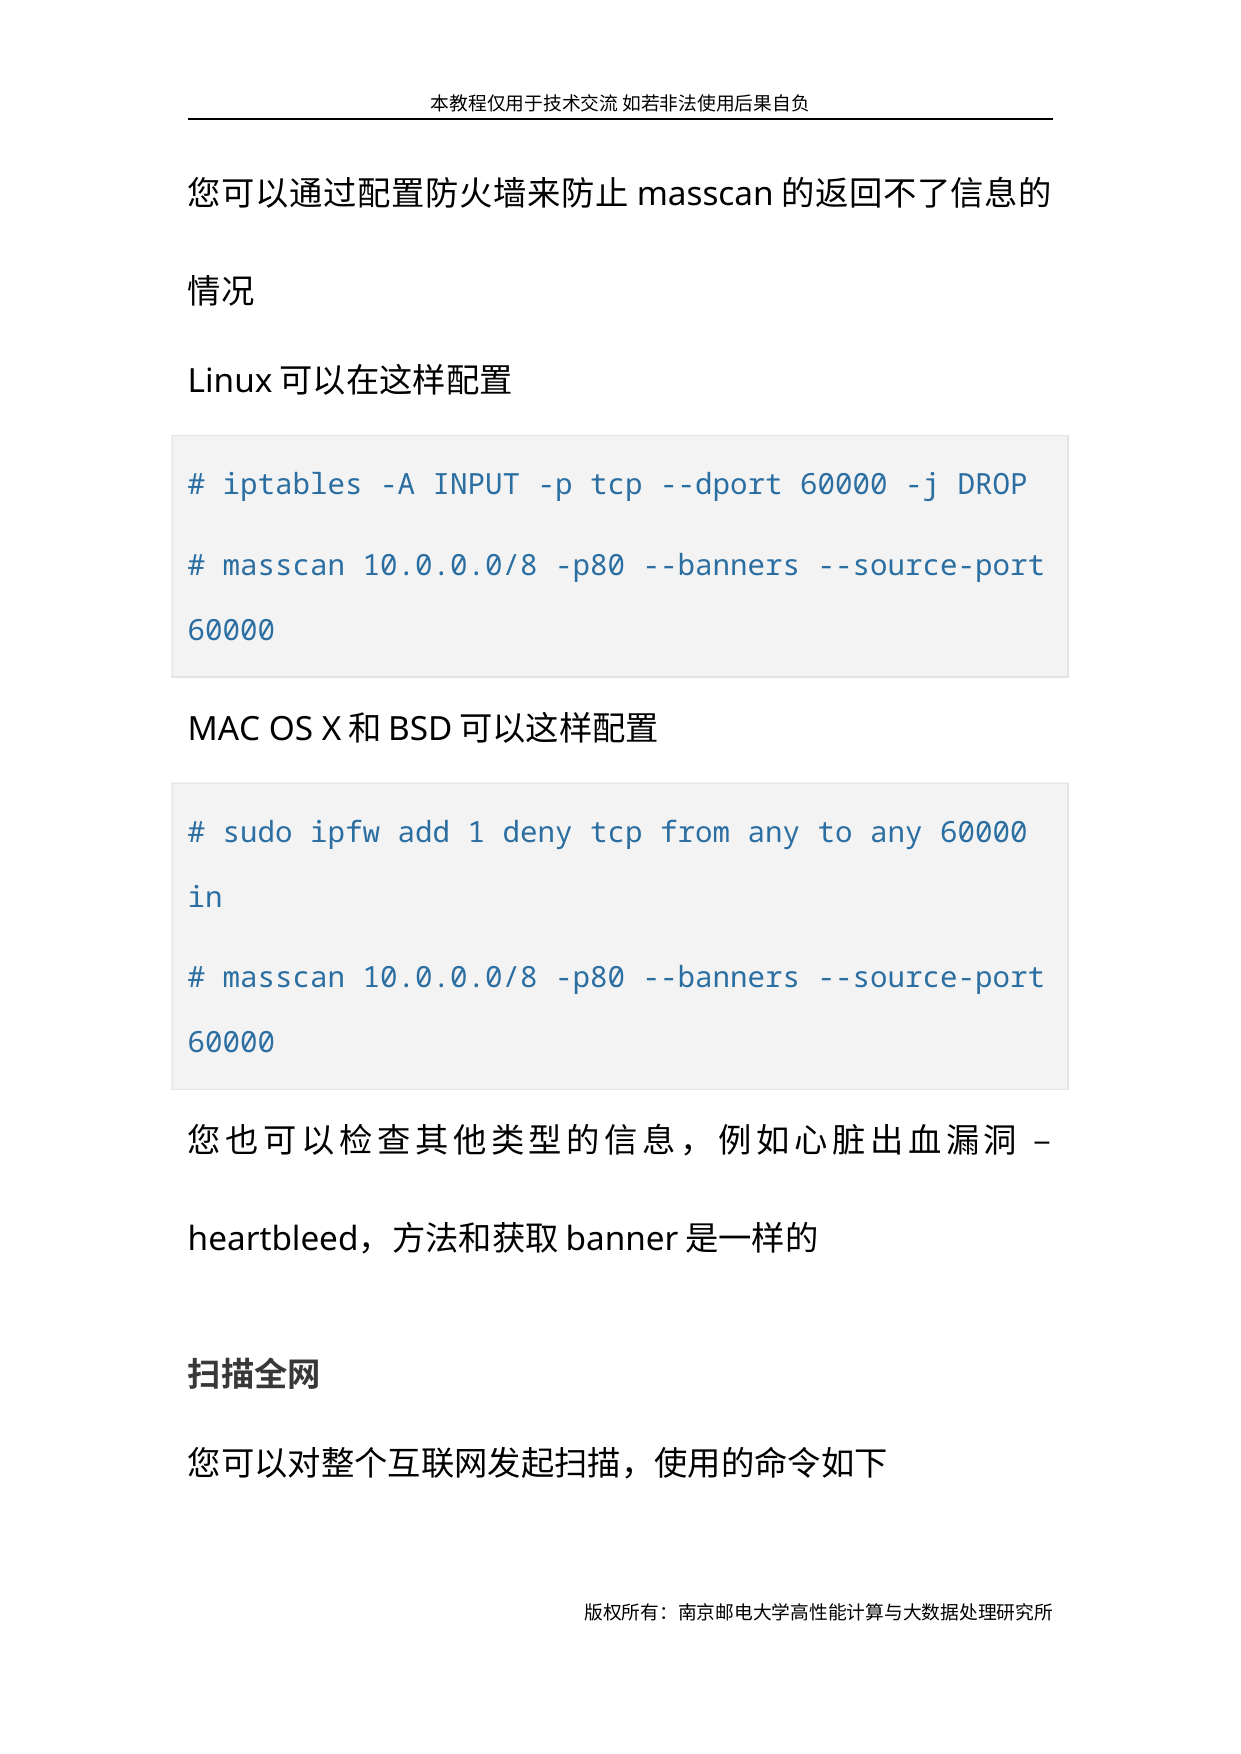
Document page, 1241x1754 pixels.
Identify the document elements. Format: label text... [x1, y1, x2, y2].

text 扫描全网 [187, 1339, 1053, 1404]
text # masscan 10.0.0.0/8 -p80 --banners --source-port 60000 [173, 515, 1067, 676]
text 您也可以检查其他类型的信息，例如心脏出血漏洞 –heartbleed，方法和获取banner是一样的 [187, 1106, 1053, 1268]
text 您可以对整个互联网发起扫描，使用的命令如下 [187, 1428, 1053, 1493]
text # sudo ipfw add 1 deny tcp from any to any 60000 in [173, 784, 1067, 928]
text # masscan 10.0.0.0/8 -p80 --banners --source-port 60000 [173, 928, 1067, 1089]
text MAC OS X和BSD可以这样配置 [187, 693, 1053, 758]
text 您可以通过配置防火墙来防止masscan的返回不了信息的情况 [187, 159, 1053, 321]
text # iptables -A INPUT -p tcp --dport 60000 -j DROP [173, 436, 1067, 515]
text Linux可以在这样配置 [187, 346, 1053, 411]
